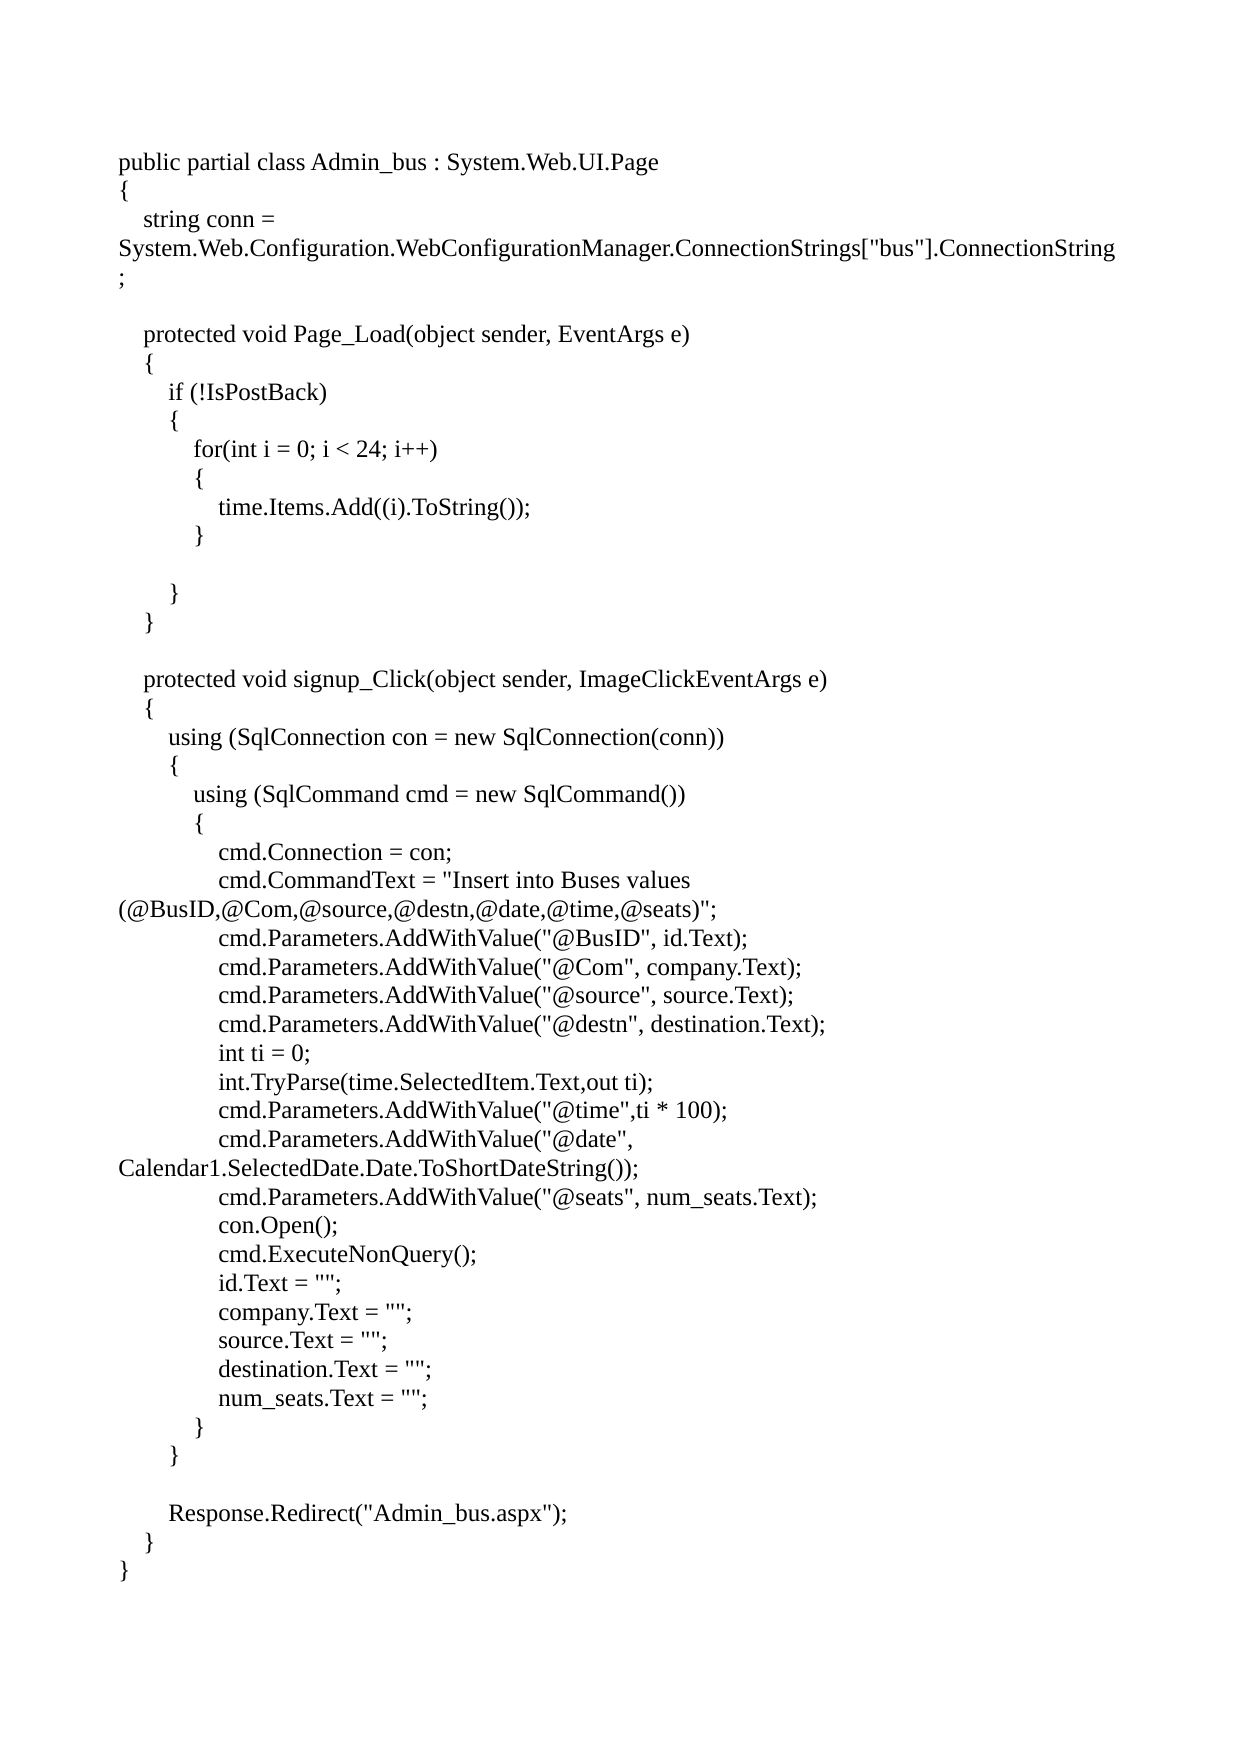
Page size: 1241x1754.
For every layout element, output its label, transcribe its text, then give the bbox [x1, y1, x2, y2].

text { [118, 693, 1122, 722]
text } [118, 1556, 1122, 1584]
text string conn = System.Web.Configuration.WebConfigurationManager.ConnectionStrings["bus"].ConnectionString; [118, 204, 1122, 291]
text cmd.Parameters.AddWithValue("@Com", company.Text); [118, 952, 1122, 981]
text cmd.Parameters.AddWithValue("@source", source.Text); [118, 981, 1122, 1009]
text } [118, 578, 1122, 607]
text cmd.Parameters.AddWithValue("@BusID", id.Text); [118, 923, 1122, 952]
text { [118, 808, 1122, 837]
text if (!IsPostBack) [118, 377, 1122, 406]
text cmd.ExecuteNonQuery(); [118, 1239, 1122, 1268]
text protected void signup_Click(object sender, ImageClickEventArgs e) [118, 664, 1122, 693]
text cmd.Parameters.AddWithValue("@destn", destination.Text); [118, 1009, 1122, 1038]
text using (SqlConnection con = new SqlConnection(conn)) [118, 722, 1122, 751]
text } [118, 607, 1122, 636]
text { [118, 176, 1122, 204]
text id.Text = ""; [118, 1268, 1122, 1297]
text time.Items.Add((i).ToString()); [118, 492, 1122, 521]
text source.Text = ""; [118, 1326, 1122, 1354]
text num_seats.Text = ""; [118, 1383, 1122, 1412]
text } [118, 1527, 1122, 1556]
text { [118, 751, 1122, 779]
text company.Text = ""; [118, 1297, 1122, 1326]
text cmd.Parameters.AddWithValue("@seats", num_seats.Text); [118, 1182, 1122, 1211]
text } [118, 1441, 1122, 1469]
text { [118, 463, 1122, 492]
text public partial class Admin_bus : System.Web.UI.Page [118, 147, 1122, 176]
text { [118, 406, 1122, 434]
text } [118, 1412, 1122, 1441]
text cmd.Parameters.AddWithValue("@time",ti * 100); [118, 1096, 1122, 1124]
text using (SqlCommand cmd = new SqlCommand()) [118, 779, 1122, 808]
text con.Open(); [118, 1211, 1122, 1239]
text } [118, 521, 1122, 549]
text destination.Text = ""; [118, 1354, 1122, 1383]
text Response.Redirect("Admin_bus.aspx"); [118, 1498, 1122, 1527]
text cmd.Parameters.AddWithValue("@date", Calendar1.SelectedDate.Date.ToShortDateString()); [118, 1124, 1122, 1182]
text cmd.CommandText = "Insert into Buses values (@BusID,@Com,@source,@destn,@date,@time,@seats)"; [118, 866, 1122, 923]
text cmd.Connection = con; [118, 837, 1122, 866]
text for(int i = 0; i < 24; i++) [118, 434, 1122, 463]
text protected void Page_Load(object sender, EventArgs e) [118, 319, 1122, 348]
text int ti = 0; [118, 1038, 1122, 1067]
text int.TryParse(time.SelectedItem.Text,out ti); [118, 1067, 1122, 1096]
text { [118, 348, 1122, 377]
